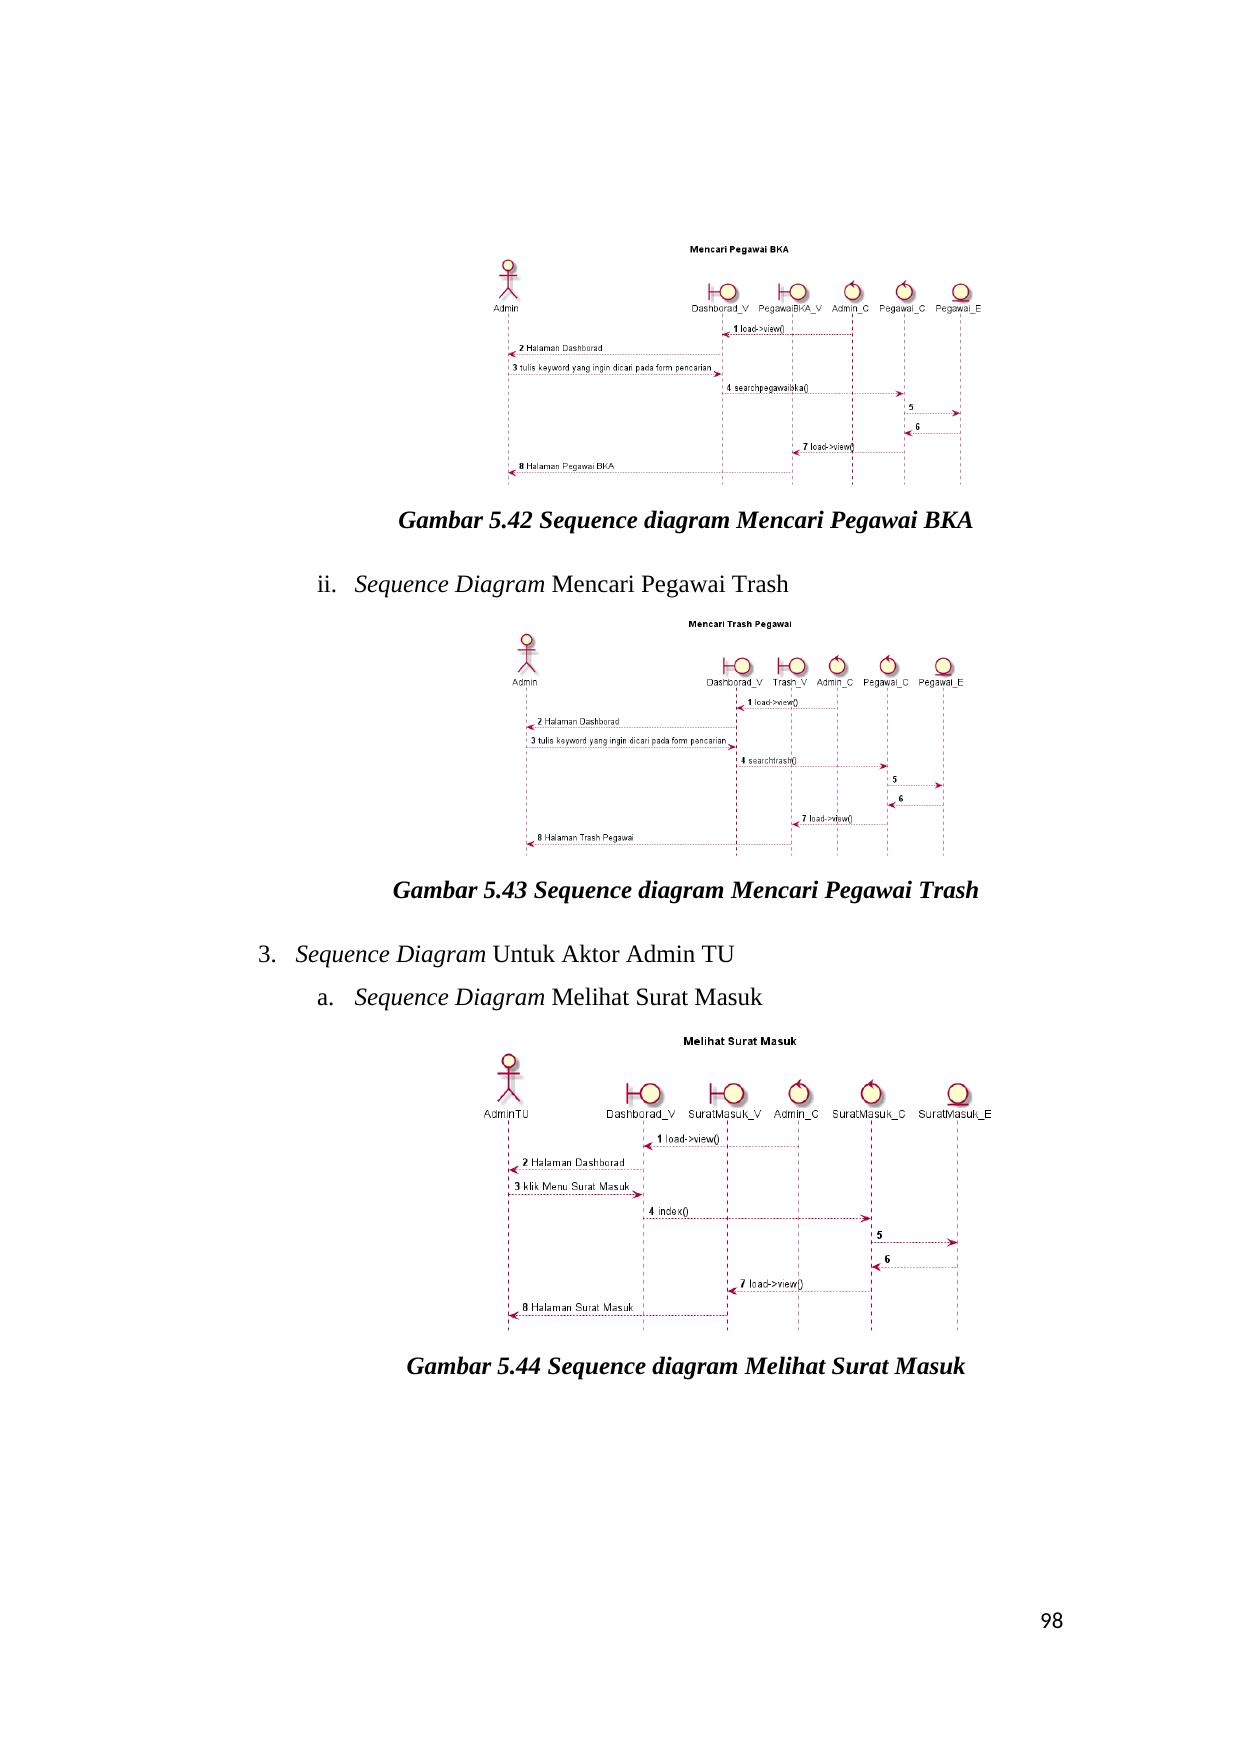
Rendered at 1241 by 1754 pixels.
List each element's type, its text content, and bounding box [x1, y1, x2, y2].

list Sequence Diagram Untuk Aktor Admin TU [258, 939, 1063, 968]
picture [488, 236, 988, 491]
picture [477, 1025, 999, 1338]
picture [507, 612, 970, 862]
list Sequence Diagram Mencari Pegawai Trash [317, 569, 1063, 598]
list Sequence Diagram Melihat Surat Masuk [317, 982, 1063, 1011]
text Gambar 5.44 Sequence diagram Melihat Surat Masuk [311, 1351, 1063, 1380]
text Gambar 5.43 Sequence diagram Mencari Pegawai Trash [311, 875, 1063, 904]
text Gambar 5.42 Sequence diagram Mencari Pegawai BKA [311, 505, 1063, 534]
